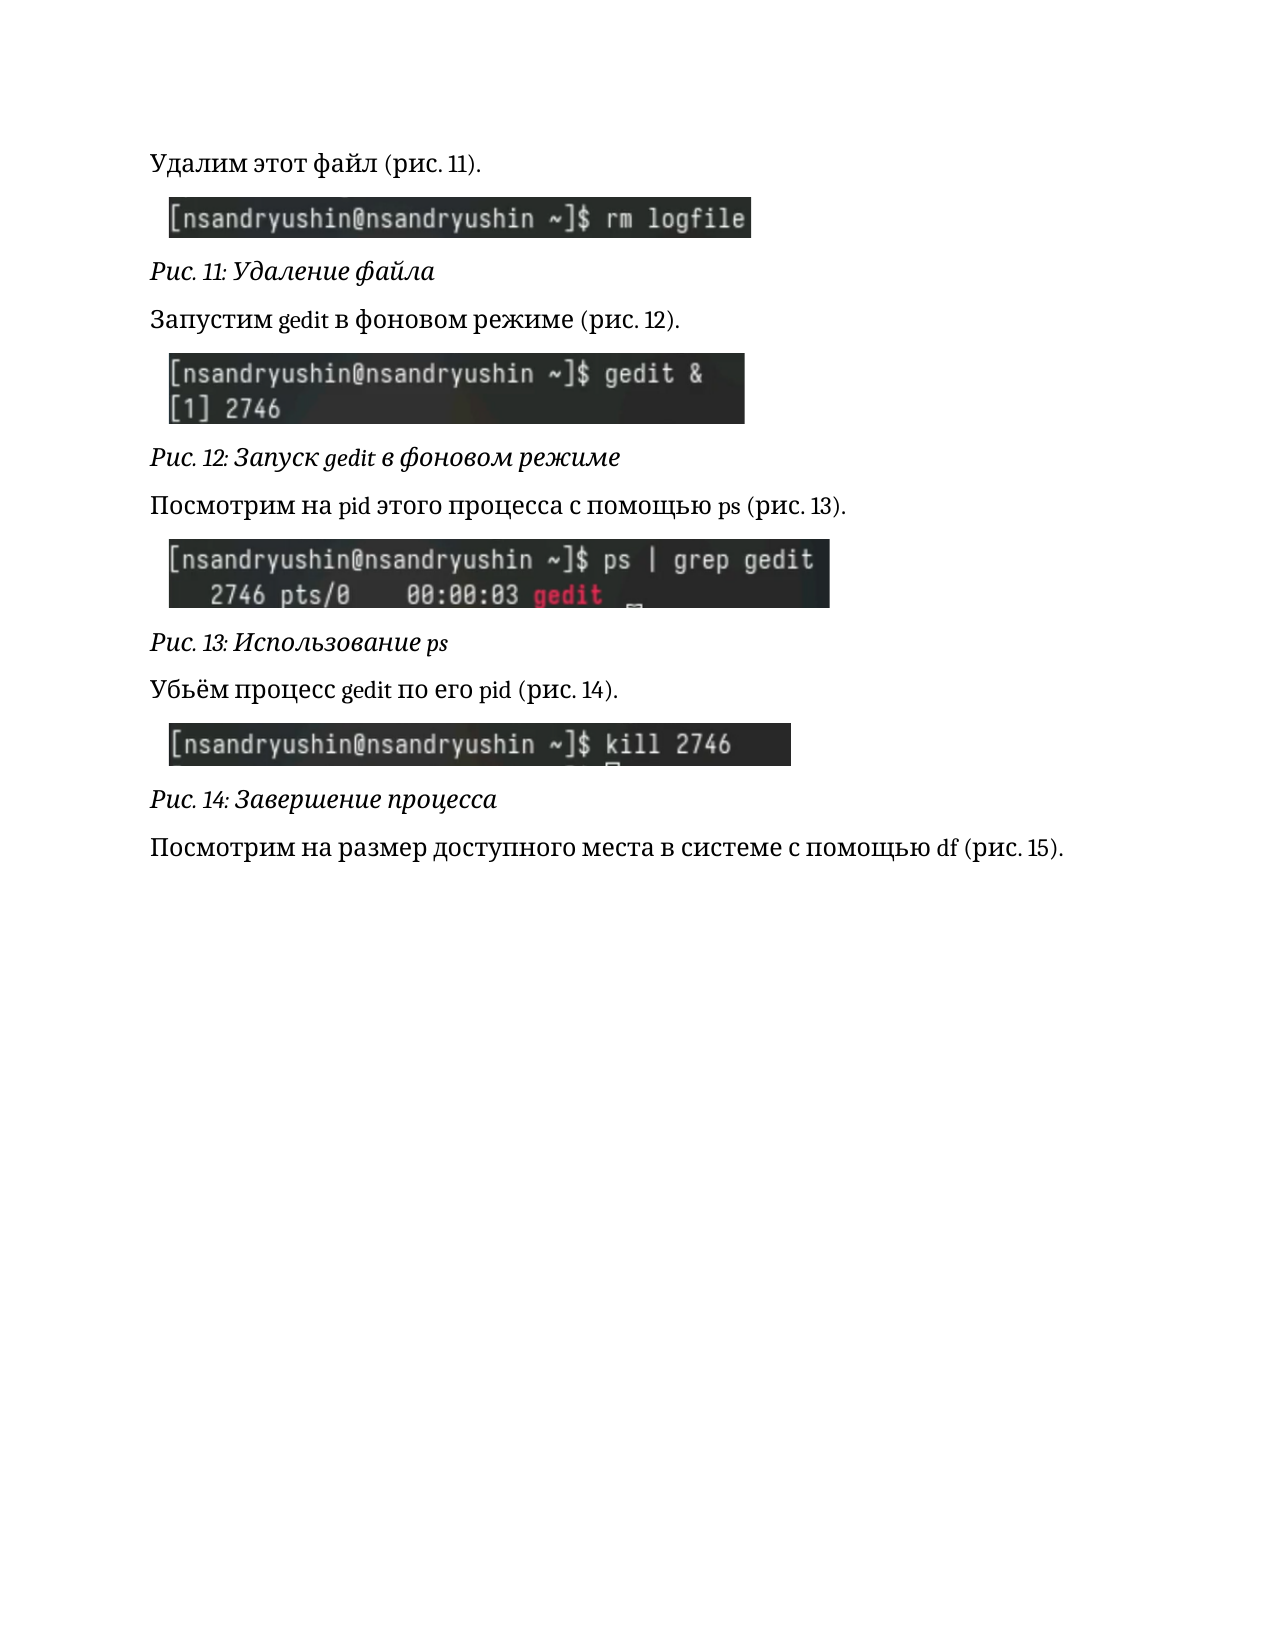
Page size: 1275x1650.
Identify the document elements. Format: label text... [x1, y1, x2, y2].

text Рис. 14: Завершение процесса [150, 786, 1125, 815]
text Посмотрим на pid этого процесса с помощью ps (рис. 13). [150, 492, 1125, 521]
picture [168, 723, 791, 766]
picture [168, 197, 752, 238]
text Рис. 12: Запуск gedit в фоновом режиме [150, 444, 1125, 473]
text Рис. 11: Удаление файла [150, 258, 1125, 287]
text Рис. 13: Использование ps [150, 628, 1125, 657]
text Запустим gedit в фоновом режиме (рис. 12). [150, 306, 1125, 334]
picture [168, 353, 745, 424]
text Убьём процесс gedit по его pid (рис. 14). [150, 676, 1125, 705]
text Посмотрим на размер доступного места в системе с помощью df (рис. 15). [150, 834, 1125, 862]
text Удалим этот файл (рис. 11). [150, 150, 1125, 179]
picture [168, 539, 830, 608]
